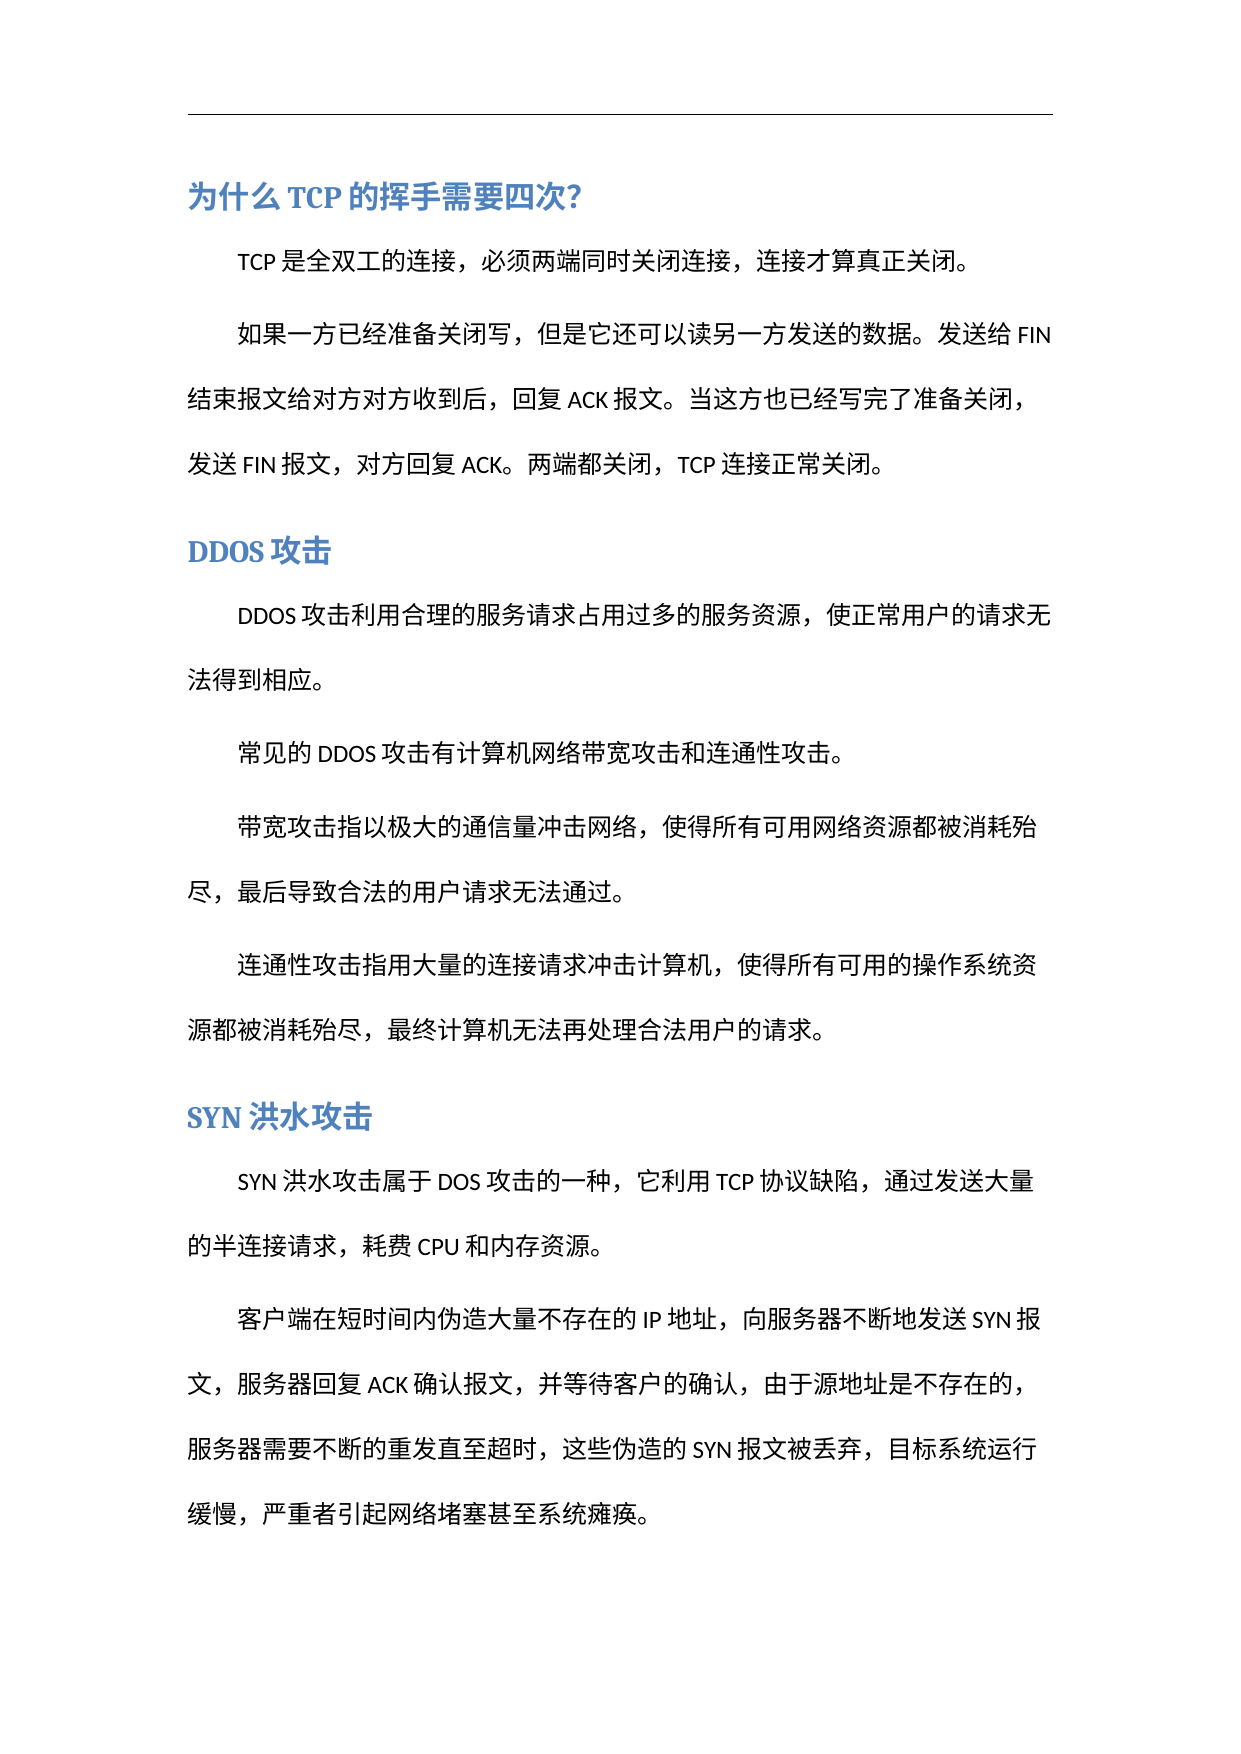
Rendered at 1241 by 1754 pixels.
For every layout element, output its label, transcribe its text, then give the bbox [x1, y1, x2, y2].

text 连通性攻击指用大量的连接请求冲击计算机，使得所有可用的操作系统资源都被消耗殆尽，最终计算机无法再处理合法用户的请求。 [187, 931, 1053, 1061]
text SYN洪水攻击属于DOS攻击的一种，它利用TCP协议缺陷，通过发送大量的半连接请求，耗费CPU和内存资源。 [187, 1147, 1053, 1277]
text 如果一方已经准备关闭写，但是它还可以读另一方发送的数据。发送给FIN结束报文给对方对方收到后，回复ACK报文。当这方也已经写完了准备关闭，发送FIN报文，对方回复ACK。两端都关闭，TCP连接正常关闭。 [187, 300, 1053, 495]
text 客户端在短时间内伪造大量不存在的IP地址，向服务器不断地发送SYN报文，服务器回复ACK确认报文，并等待客户的确认，由于源地址是不存在的，服务器需要不断的重发直至超时，这些伪造的SYN报文被丢弃，目标系统运行缓慢，严重者引起网络堵塞甚至系统瘫痪。 [187, 1285, 1053, 1545]
subtitle 为什么TCP的挥手需要四次？ [187, 162, 1053, 227]
text 常见的DDOS攻击有计算机网络带宽攻击和连通性攻击。 [187, 719, 1053, 784]
text 带宽攻击指以极大的通信量冲击网络，使得所有可用网络资源都被消耗殆尽，最后导致合法的用户请求无法通过。 [187, 793, 1053, 923]
text TCP是全双工的连接，必须两端同时关闭连接，连接才算真正关闭。 [187, 227, 1053, 292]
text DDOS攻击利用合理的服务请求占用过多的服务资源，使正常用户的请求无法得到相应。 [187, 581, 1053, 711]
subtitle SYN洪水攻击 [187, 1082, 1053, 1147]
subtitle DDOS攻击 [187, 516, 1053, 581]
